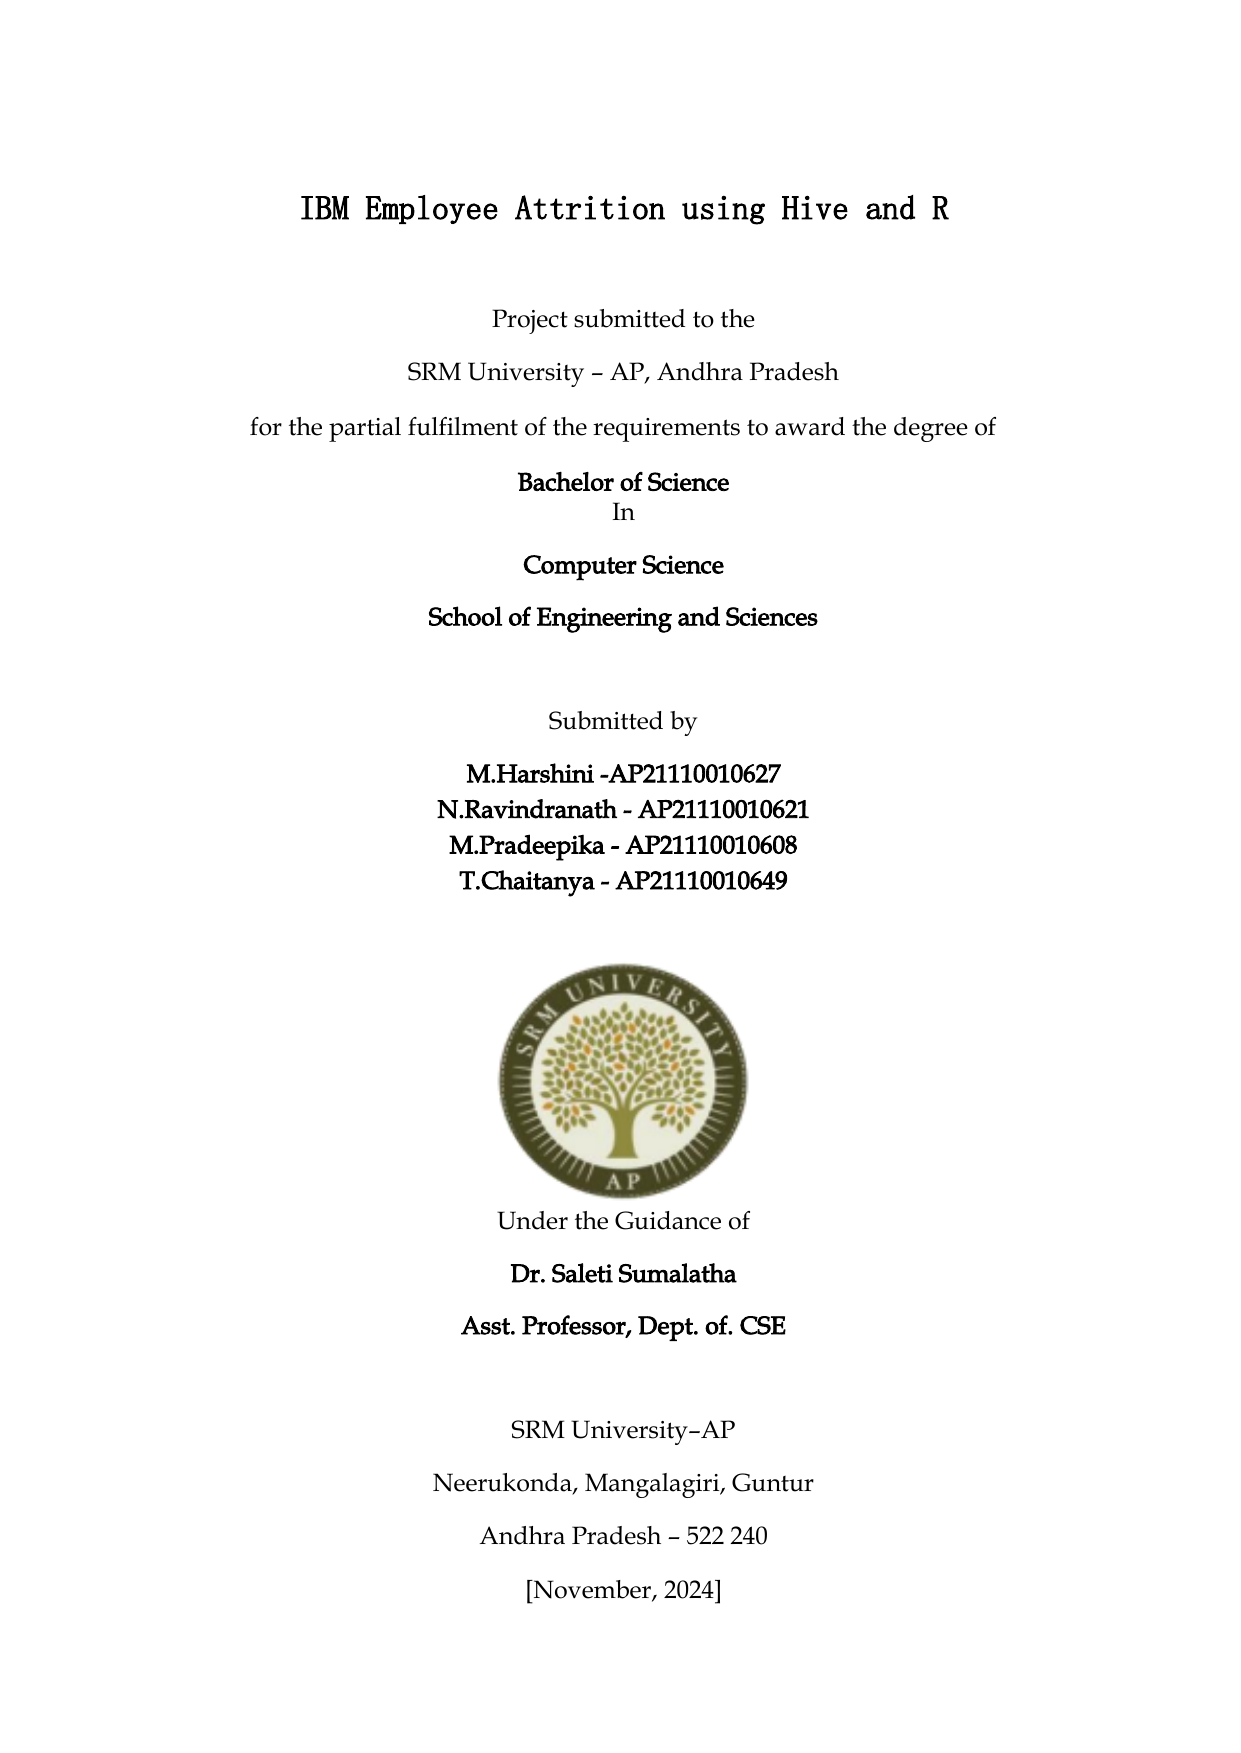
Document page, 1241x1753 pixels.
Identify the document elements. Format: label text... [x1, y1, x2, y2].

text SRM University – AP, Andhra Pradesh [150, 357, 1097, 387]
text Neerukonda, Mangalagiri, Guntur [150, 1468, 1097, 1499]
text School of Engineering and Sciences [150, 602, 1097, 632]
text [November, 2024] [150, 1575, 1097, 1605]
text T.Chaitanya - AP21110010649 [150, 866, 1097, 896]
text Andhra Pradesh – 522 240 [150, 1522, 1097, 1552]
picture [490, 955, 757, 1207]
text N.Ravindranath - AP21110010621 [150, 794, 1097, 824]
text SRM University–AP [150, 1415, 1097, 1445]
text M.Pradeepika - AP21110010608 [150, 830, 1097, 860]
text Dr. Saleti Sumalatha [150, 1259, 1097, 1289]
text Submitted by [150, 706, 1097, 737]
text Asst. Professor, Dept. of. CSE [150, 1311, 1097, 1341]
text In [150, 497, 1097, 527]
text Under the Guidance of [150, 1206, 1097, 1236]
text Project submitted to the [150, 304, 1097, 334]
text Computer Science [150, 550, 1097, 580]
subtitle IBM Employee Attrition using Hive and R [150, 186, 1097, 224]
text for the partial fulfilment of the requirements to award the degree of [150, 412, 1097, 442]
text Bachelor of Science [150, 467, 1097, 497]
text M.Harshini -AP21110010627 [150, 759, 1097, 789]
